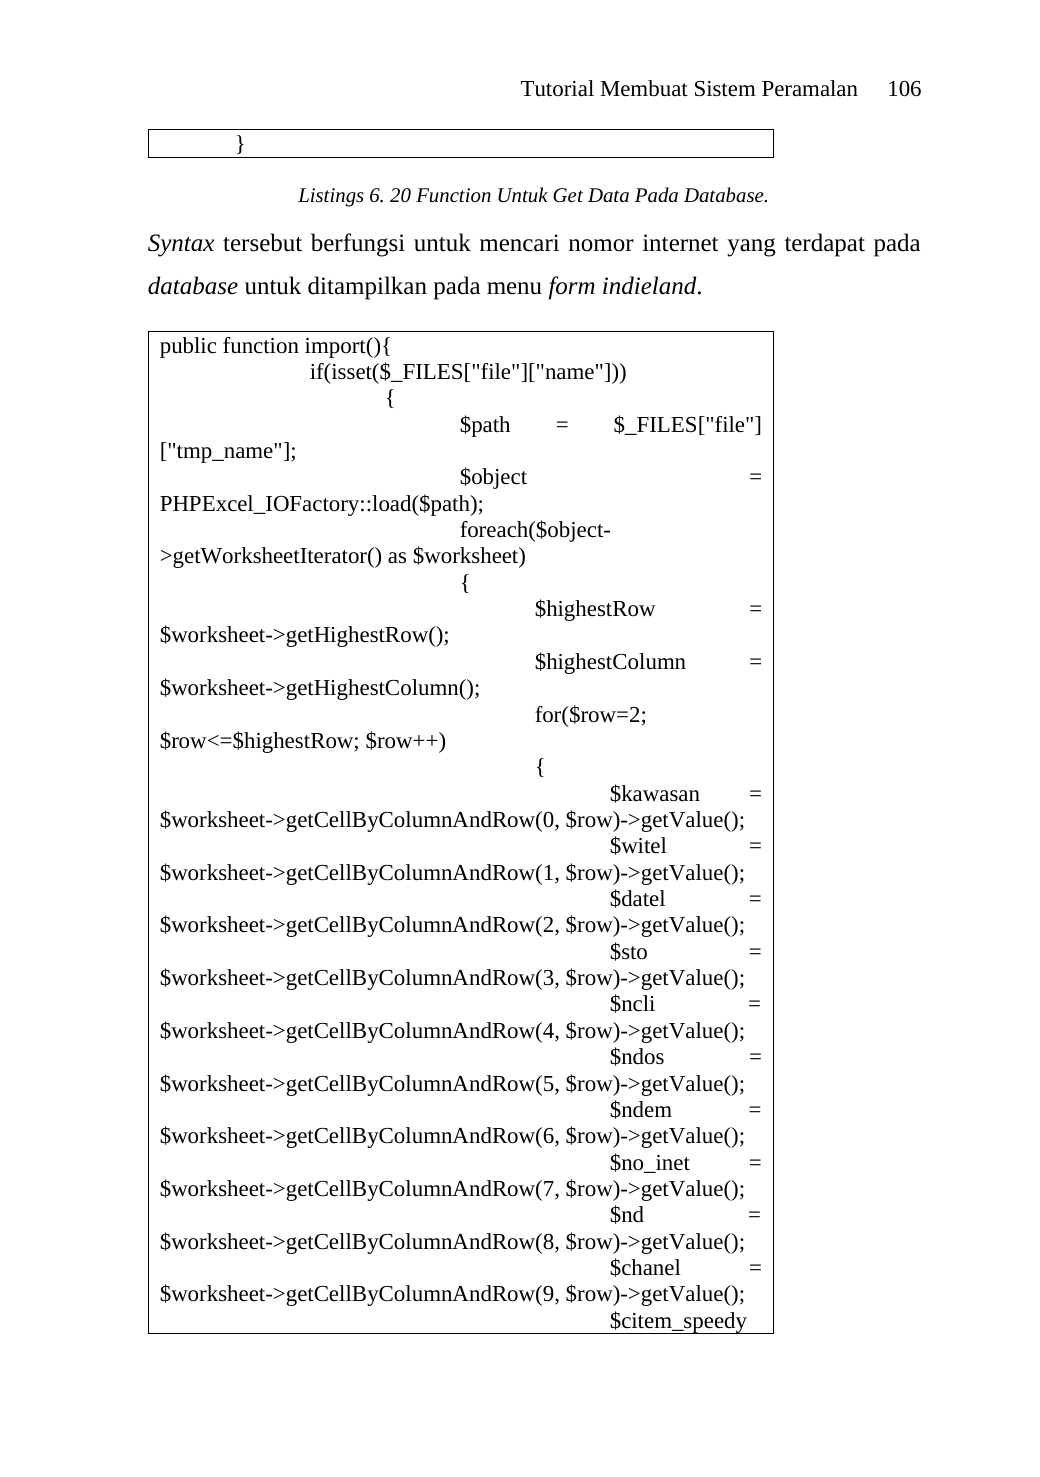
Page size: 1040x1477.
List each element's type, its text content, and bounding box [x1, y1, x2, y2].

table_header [149, 130, 773, 157]
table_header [149, 332, 773, 1333]
text Syntax tersebut berfungsi untuk mencari nomor internet yang terdapat pada database untuk ditampilkan pada menu form indieland. [148, 228, 921, 299]
text Listings 6. 20 Function Untuk Get Data Pada Database. [148, 183, 921, 207]
